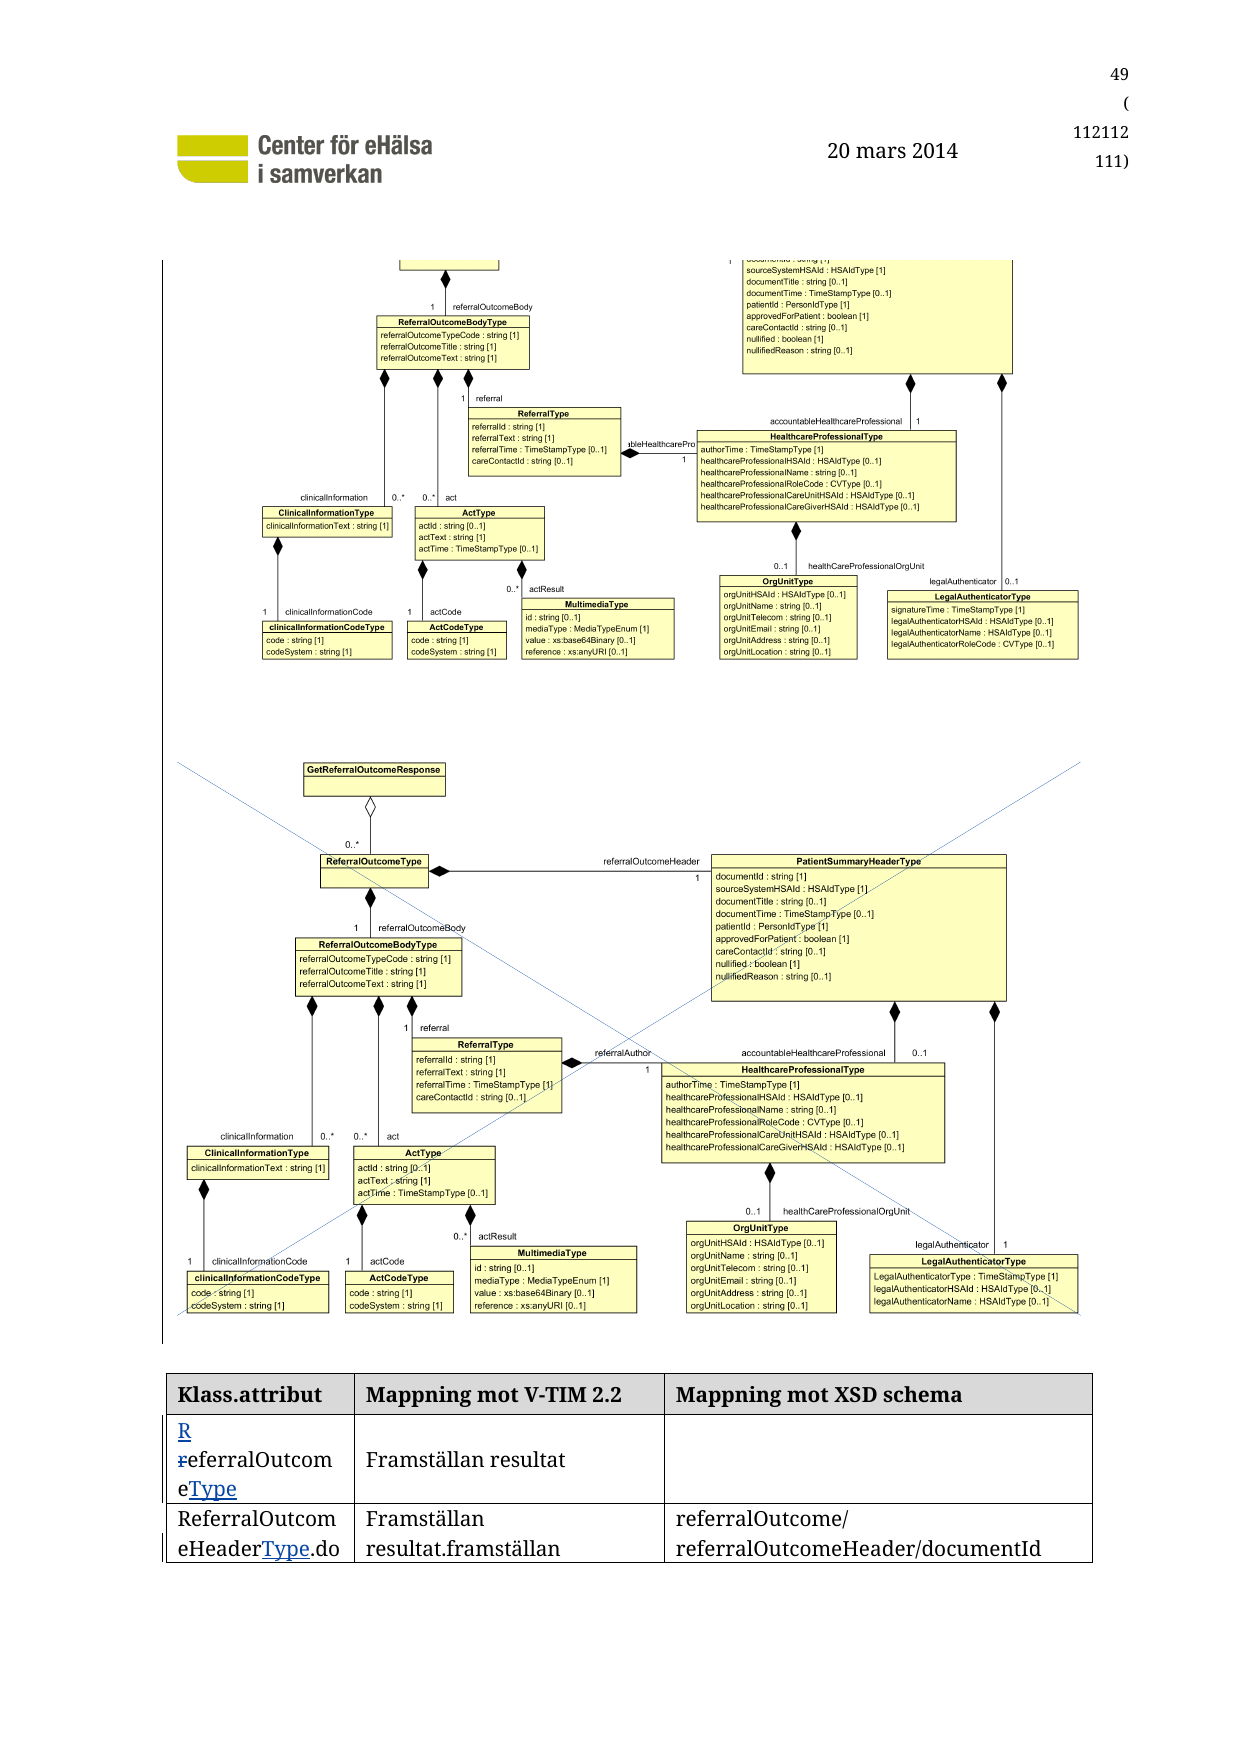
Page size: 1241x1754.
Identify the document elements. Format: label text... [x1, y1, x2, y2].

table_cell referralOutcome/referralOutcomeHeader/documentId [665, 1504, 1092, 1562]
picture [177, 763, 627, 1314]
table_cell [665, 1415, 1092, 1503]
table_header Mappning mot V-TIM 2.2 [355, 1374, 664, 1414]
table_cell ReferralOutcomeHeader.documentId [167, 1504, 354, 1562]
table_cell Framställan resultat.framställan resultat_id [355, 1504, 664, 1562]
picture [631, 763, 1081, 1314]
table_cell eferralOutcome [167, 1415, 354, 1503]
table_cell Framställan resultat [355, 1415, 664, 1503]
picture [179, 1040, 1079, 1316]
picture [177, 135, 432, 183]
picture [177, 260, 1081, 662]
table_header Mappning mot XSD schema [665, 1374, 1092, 1414]
picture [180, 762, 1078, 1038]
table_header Klass.attribut [167, 1374, 354, 1414]
